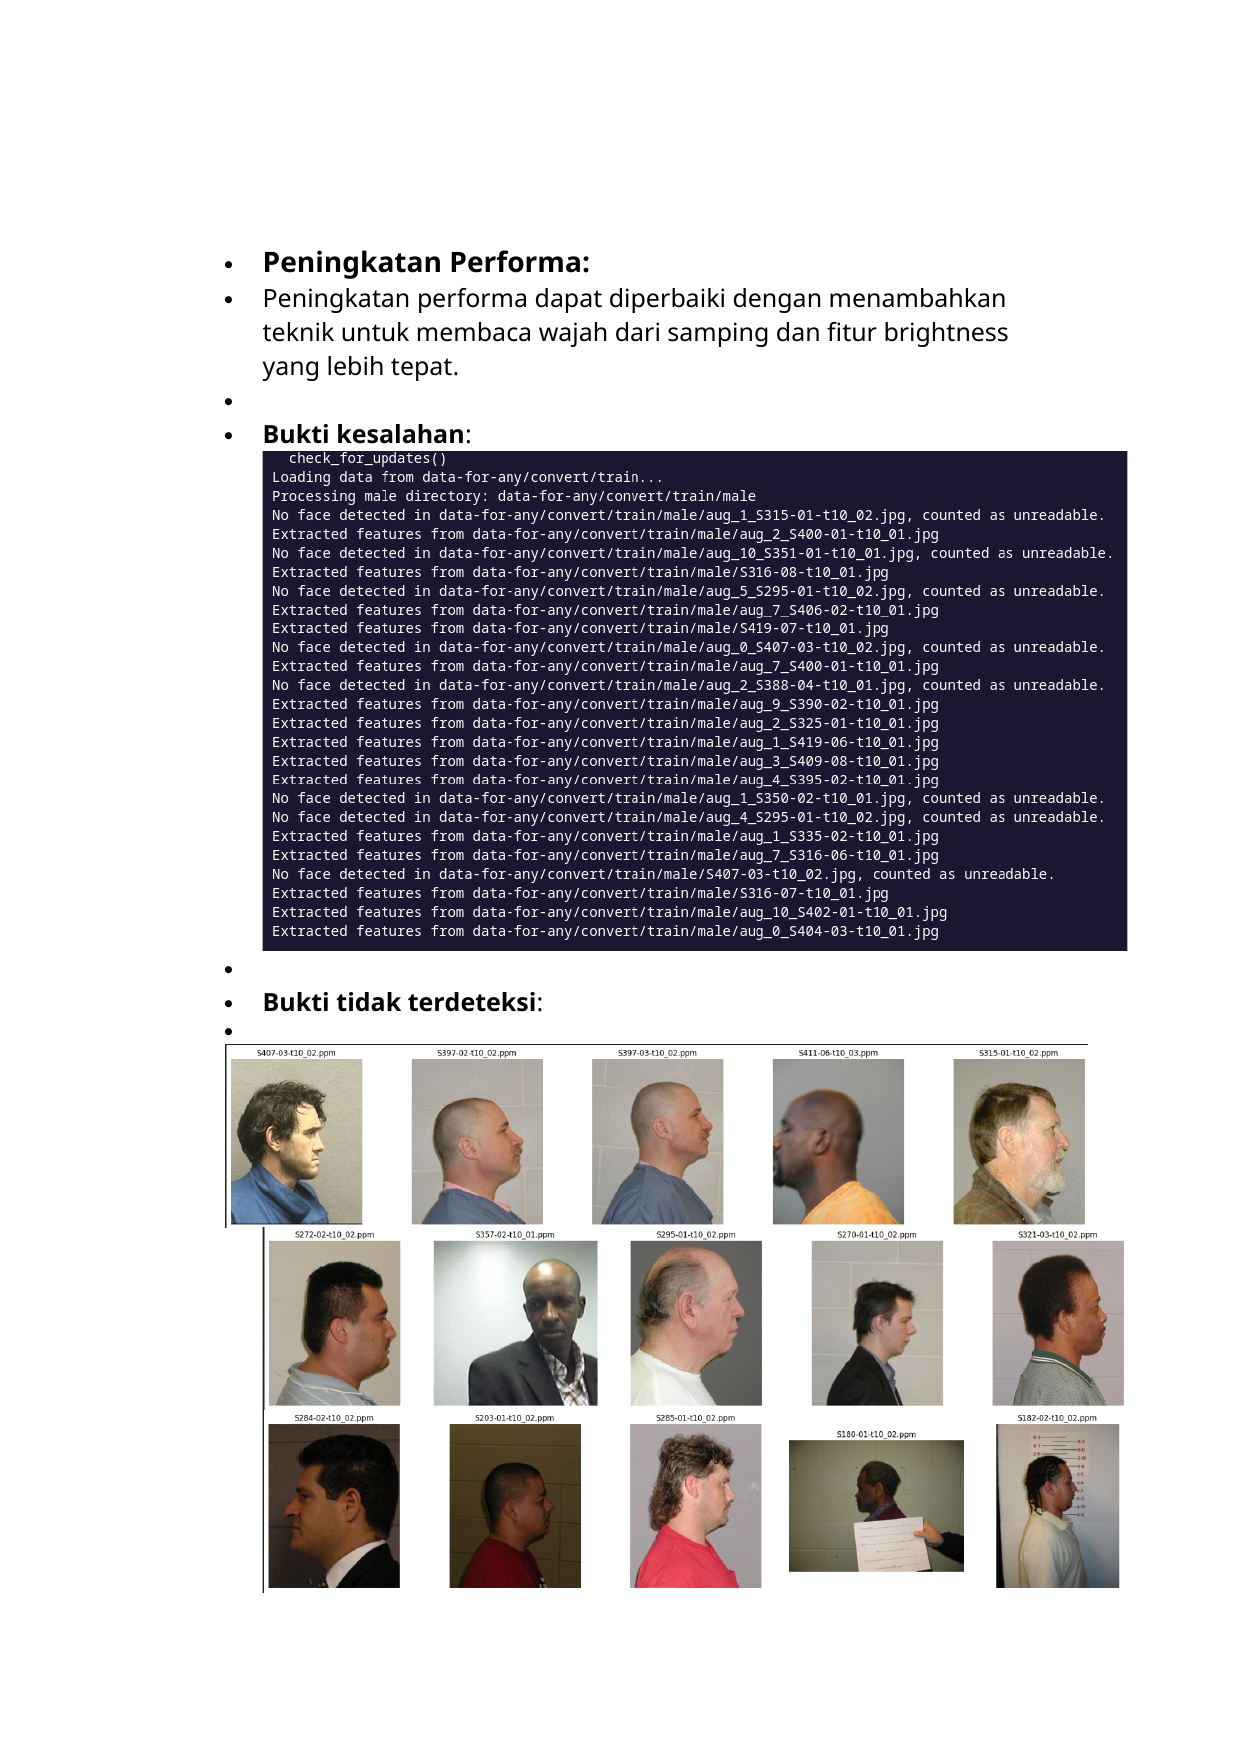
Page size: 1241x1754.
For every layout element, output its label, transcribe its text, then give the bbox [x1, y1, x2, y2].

subtitle Peningkatan Performa: [225, 242, 1053, 281]
list Peningkatan performa dapat diperbaiki dengan menambahkan teknik untuk membaca wajah dari samping dan fitur brightness yang lebih tepat. [225, 310, 1053, 412]
list Bukti tidak terdeteksi: [225, 1013, 1053, 1048]
picture [225, 1073, 1126, 1440]
picture [262, 480, 1128, 980]
